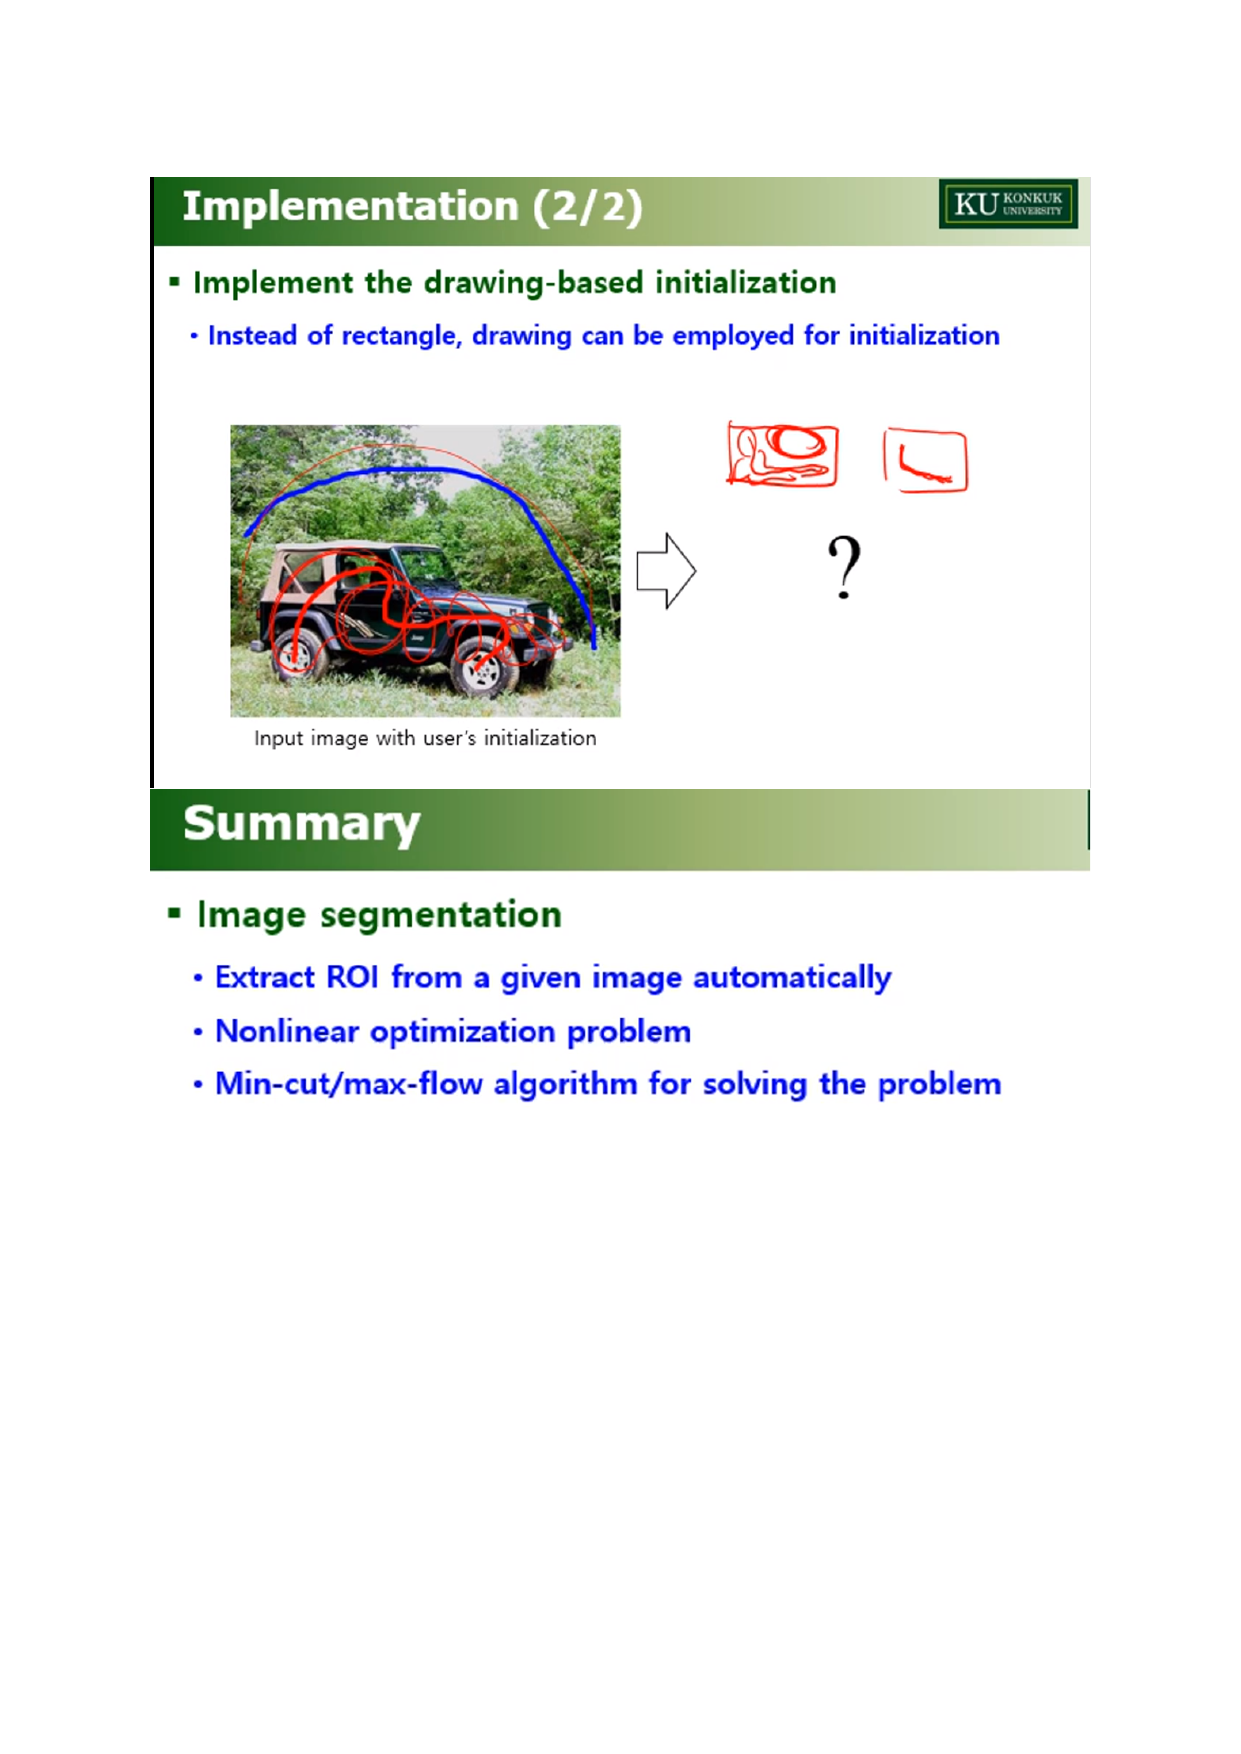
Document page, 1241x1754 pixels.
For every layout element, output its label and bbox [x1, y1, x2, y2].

picture [150, 177, 1091, 788]
picture [150, 789, 1091, 1177]
